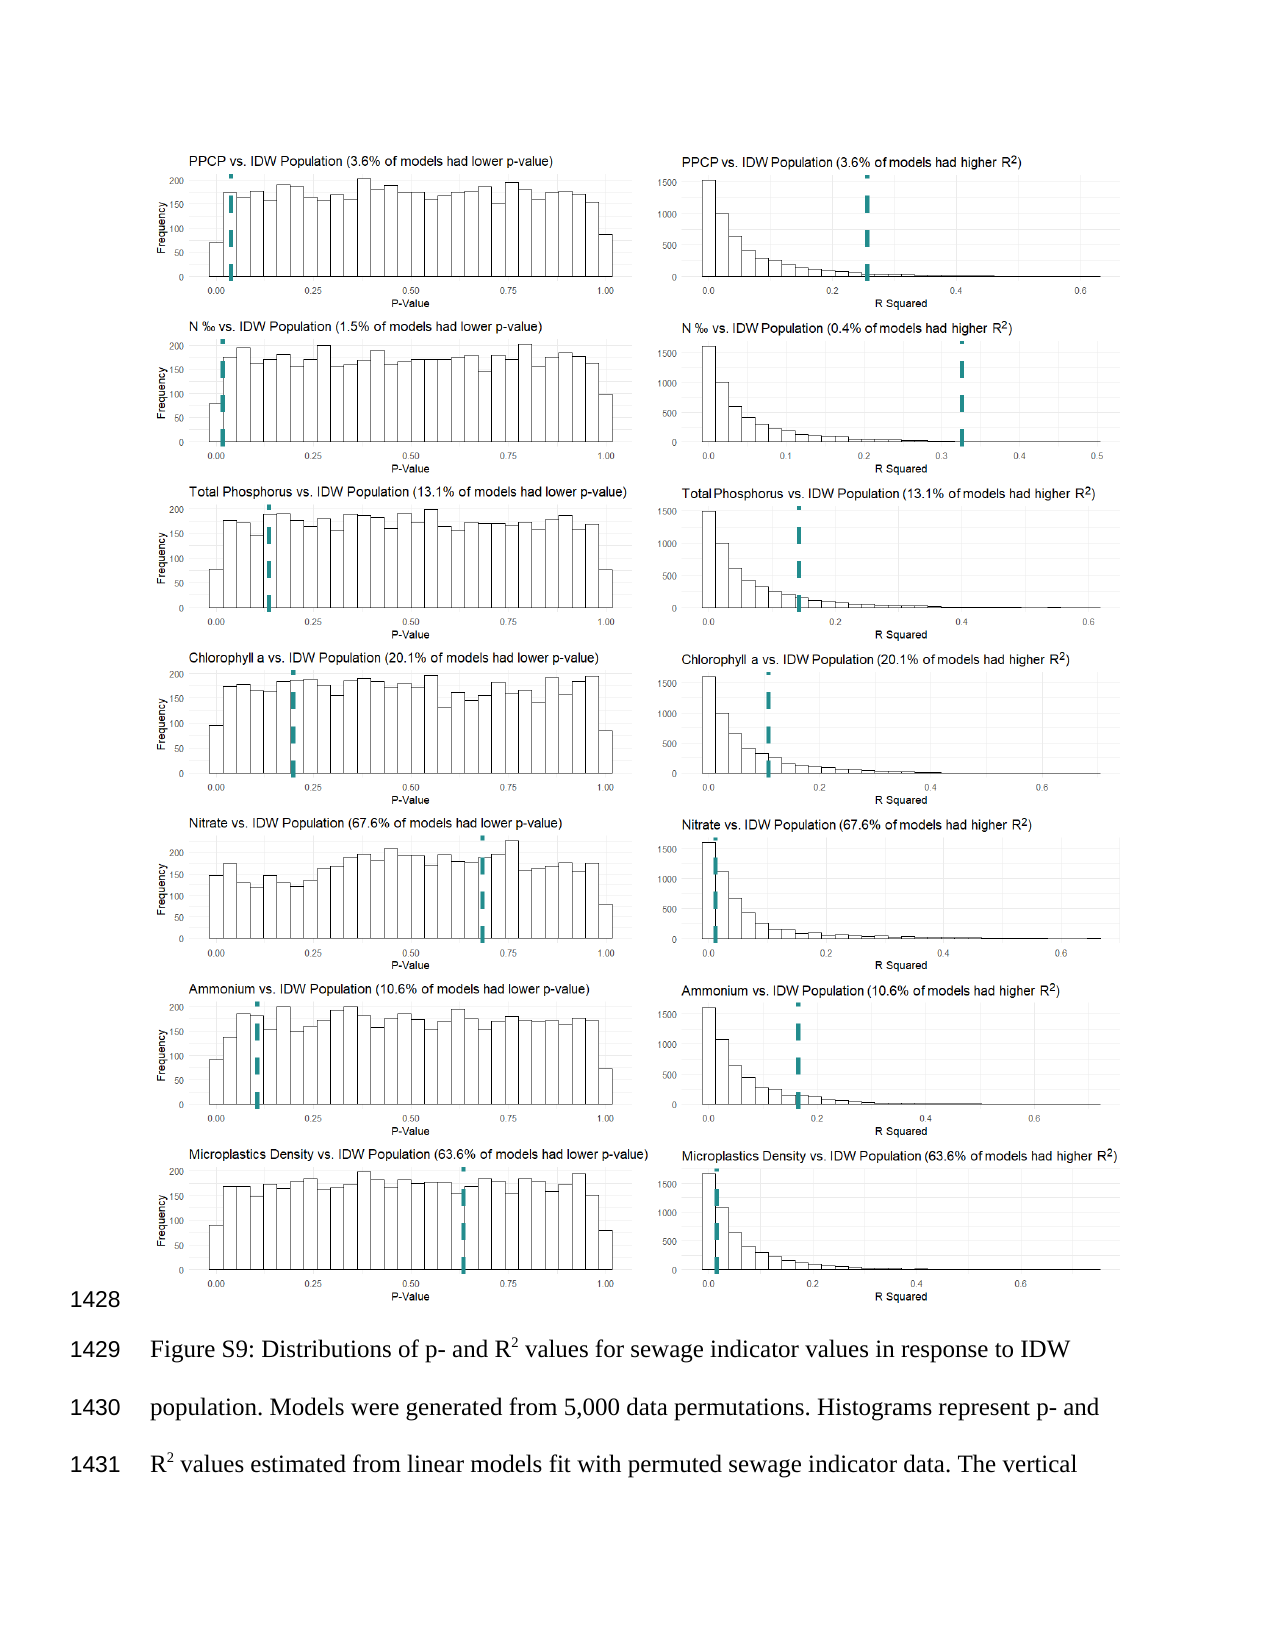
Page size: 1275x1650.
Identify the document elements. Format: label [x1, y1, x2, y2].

text [150, 1334, 1125, 1478]
picture [150, 150, 1125, 1308]
